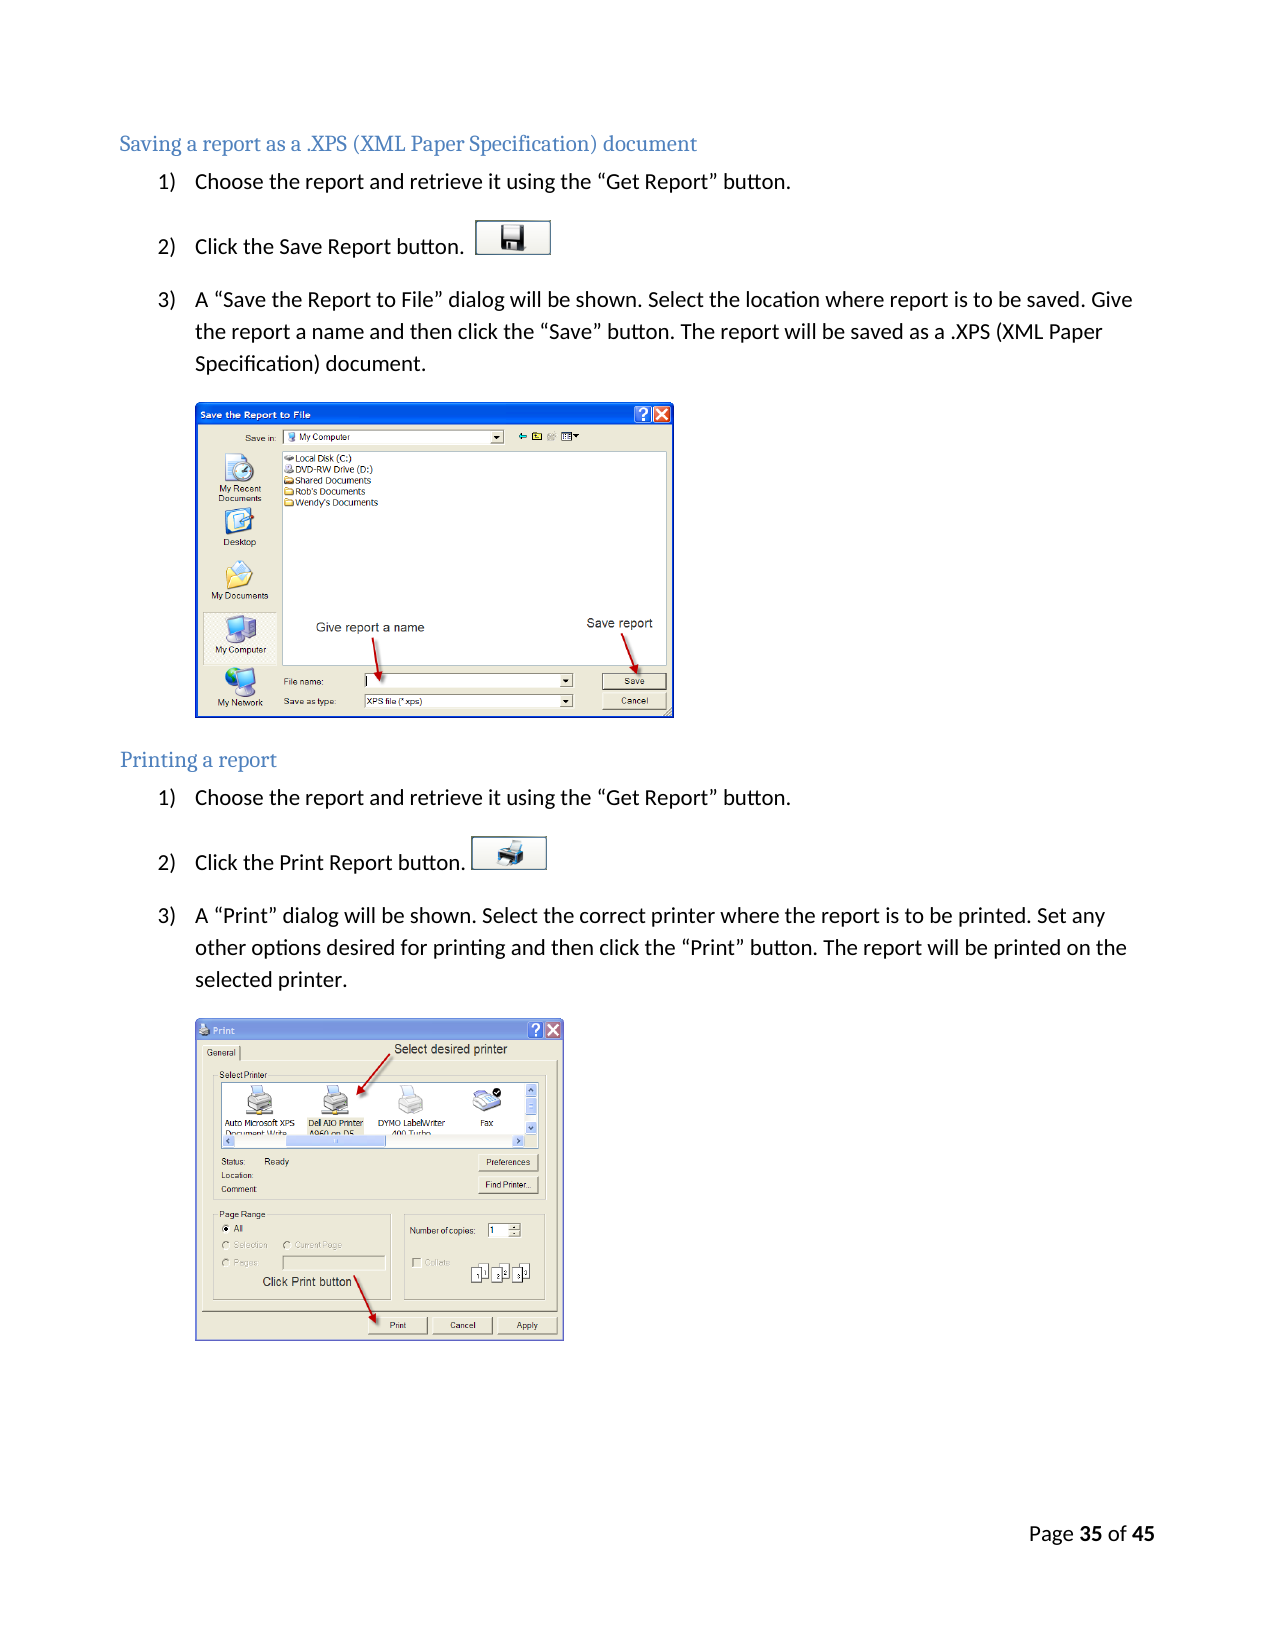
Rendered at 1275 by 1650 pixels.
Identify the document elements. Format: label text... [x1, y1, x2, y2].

subtitle Printing a report [120, 747, 1155, 773]
picture [475, 220, 551, 255]
list Choose the report and retrieve it using the “Get Report” button. [157, 167, 1155, 196]
list A “Save the Report to File” dialog will be shown. Select the location where report is to be saved. Give the report a name and then click the “Save” button. The report will be saved as a .XPS (XML Paper Specification) document. [157, 285, 1155, 377]
list Click the Save Report button. [157, 221, 1155, 260]
list Click the Print Report button. [157, 836, 1155, 876]
subtitle Saving a report as a .XPS (XML Paper Specification) document [120, 131, 1155, 157]
picture [195, 402, 674, 718]
picture [471, 836, 547, 870]
list Choose the report and retrieve it using the “Get Report” button. [157, 783, 1155, 811]
picture [195, 1018, 564, 1341]
list A “Print” dialog will be shown. Select the correct printer where the report is to be printed. Set any other options desired for printing and then click the “Print” button. The report will be printed on the selected printer. [157, 901, 1155, 993]
